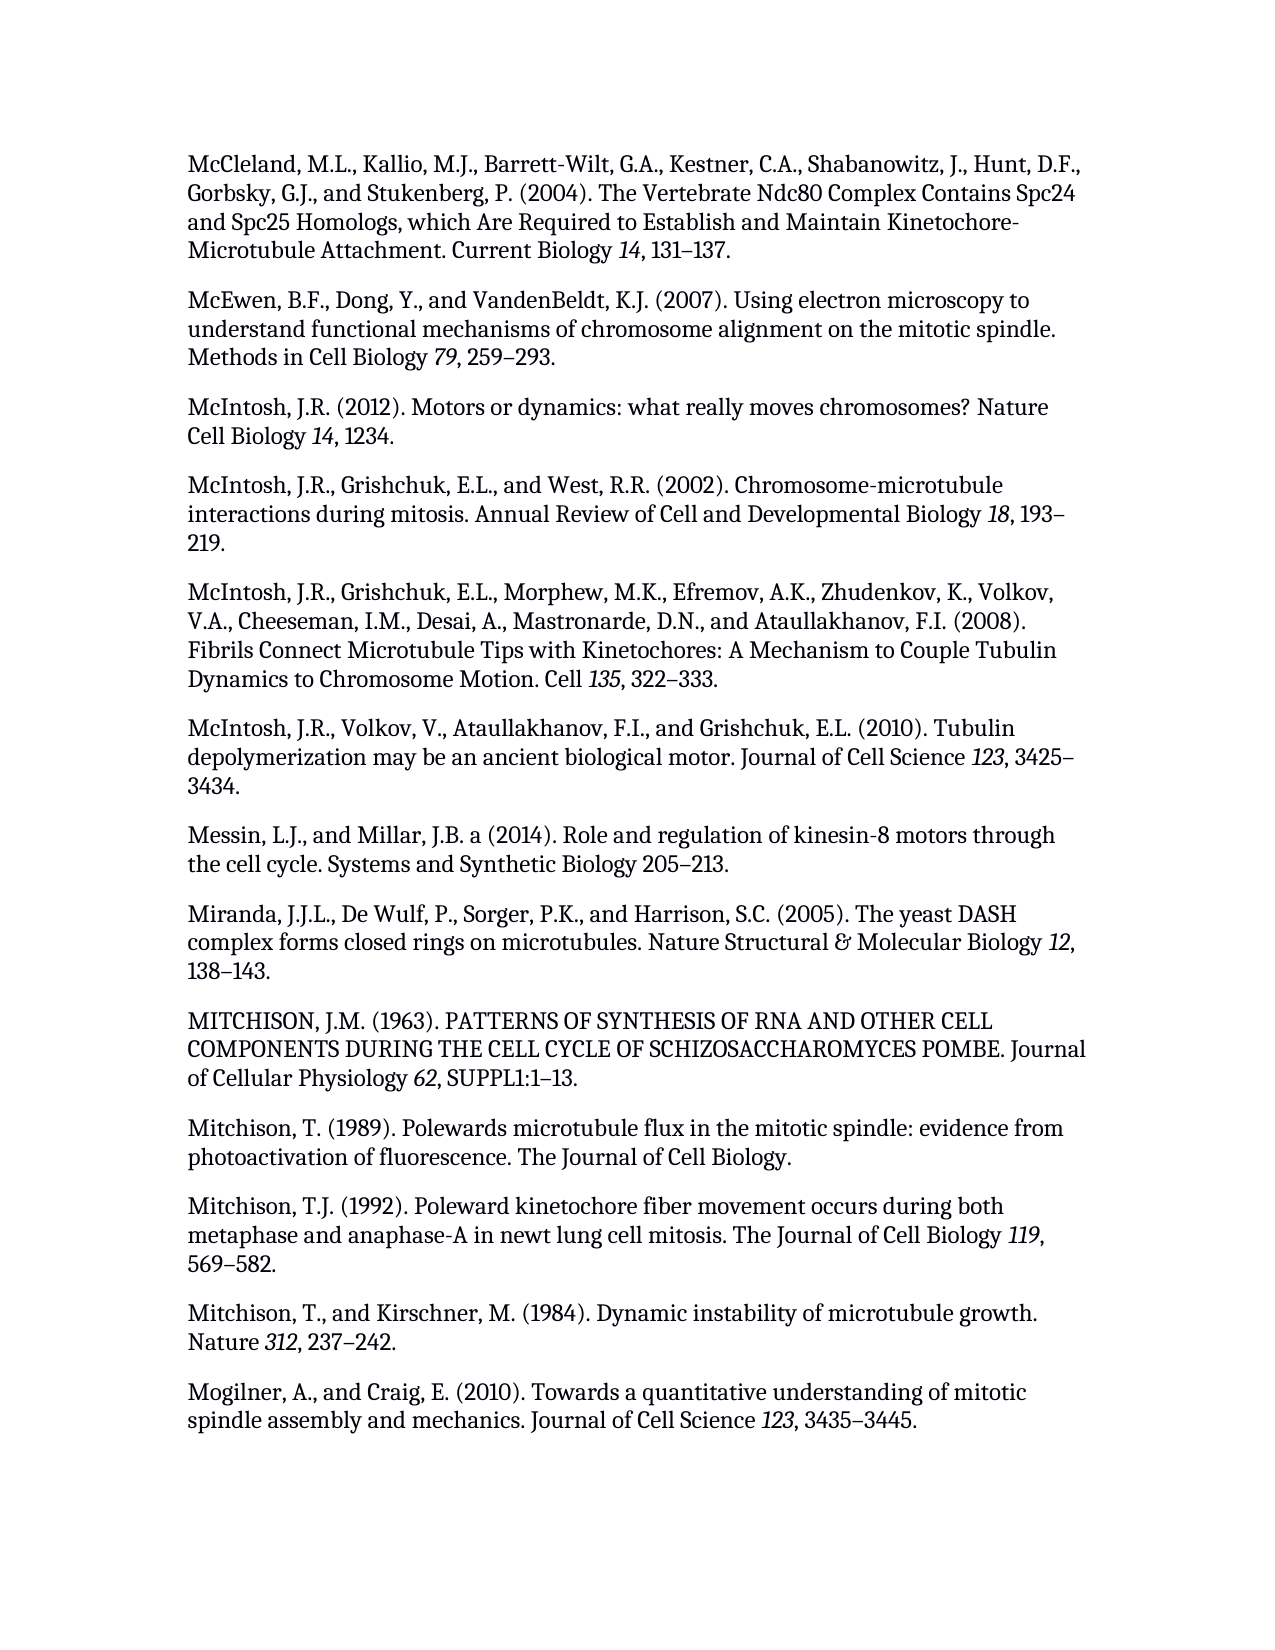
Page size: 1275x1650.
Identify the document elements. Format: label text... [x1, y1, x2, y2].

text Mitchison, T. (1989). Polewards microtubule flux in the mitotic spindle: evidence from photoactivation of fluorescence. The Journal of Cell Biology. [187, 1114, 1087, 1171]
text McIntosh, J.R., Grishchuk, E.L., Morphew, M.K., Efremov, A.K., Zhudenkov, K., Volkov, V.A., Cheeseman, I.M., Desai, A., Mastronarde, D.N., and Ataullakhanov, F.I. (2008). Fibrils Connect Microtubule Tips with Kinetochores: A Mechanism to Couple Tubulin Dynamics to Chromosome Motion. Cell 135, 322–333. [187, 578, 1087, 693]
text Mitchison, T.J. (1992). Poleward kinetochore fiber movement occurs during both metaphase and anaphase-A in newt lung cell mitosis. The Journal of Cell Biology 119, 569–582. [187, 1192, 1087, 1278]
text McCleland, M.L., Kallio, M.J., Barrett-Wilt, G.A., Kestner, C.A., Shabanowitz, J., Hunt, D.F., Gorbsky, G.J., and Stukenberg, P. (2004). The Vertebrate Ndc80 Complex Contains Spc24 and Spc25 Homologs, which Are Required to Establish and Maintain Kinetochore-Microtubule Attachment. Current Biology 14, 131–137. [187, 150, 1087, 265]
text McIntosh, J.R., Volkov, V., Ataullakhanov, F.I., and Grishchuk, E.L. (2010). Tubulin depolymerization may be an ancient biological motor. Journal of Cell Science 123, 3425–3434. [187, 714, 1087, 800]
text McEwen, B.F., Dong, Y., and VandenBeldt, K.J. (2007). Using electron microscopy to understand functional mechanisms of chromosome alignment on the mitotic spindle. Methods in Cell Biology 79, 259–293. [187, 286, 1087, 372]
text Mitchison, T., and Kirschner, M. (1984). Dynamic instability of microtubule growth. Nature 312, 237–242. [187, 1299, 1087, 1357]
text McIntosh, J.R., Grishchuk, E.L., and West, R.R. (2002). Chromosome-microtubule interactions during mitosis. Annual Review of Cell and Developmental Biology 18, 193–219. [187, 471, 1087, 557]
text MITCHISON, J.M. (1963). PATTERNS OF SYNTHESIS OF RNA AND OTHER CELL COMPONENTS DURING THE CELL CYCLE OF SCHIZOSACCHAROMYCES POMBE. Journal of Cellular Physiology 62, SUPPL1:1–13. [187, 1007, 1087, 1093]
text McIntosh, J.R. (2012). Motors or dynamics: what really moves chromosomes? Nature Cell Biology 14, 1234. [187, 393, 1087, 450]
text Messin, L.J., and Millar, J.B. a (2014). Role and regulation of kinesin-8 motors through the cell cycle. Systems and Synthetic Biology 205–213. [187, 821, 1087, 879]
text Mogilner, A., and Craig, E. (2010). Towards a quantitative understanding of mitotic spindle assembly and mechanics. Journal of Cell Science 123, 3435–3445. [187, 1377, 1087, 1435]
text Miranda, J.J.L., De Wulf, P., Sorger, P.K., and Harrison, S.C. (2005). The yeast DASH complex forms closed rings on microtubules. Nature Structural & Molecular Biology 12, 138–143. [187, 899, 1087, 986]
